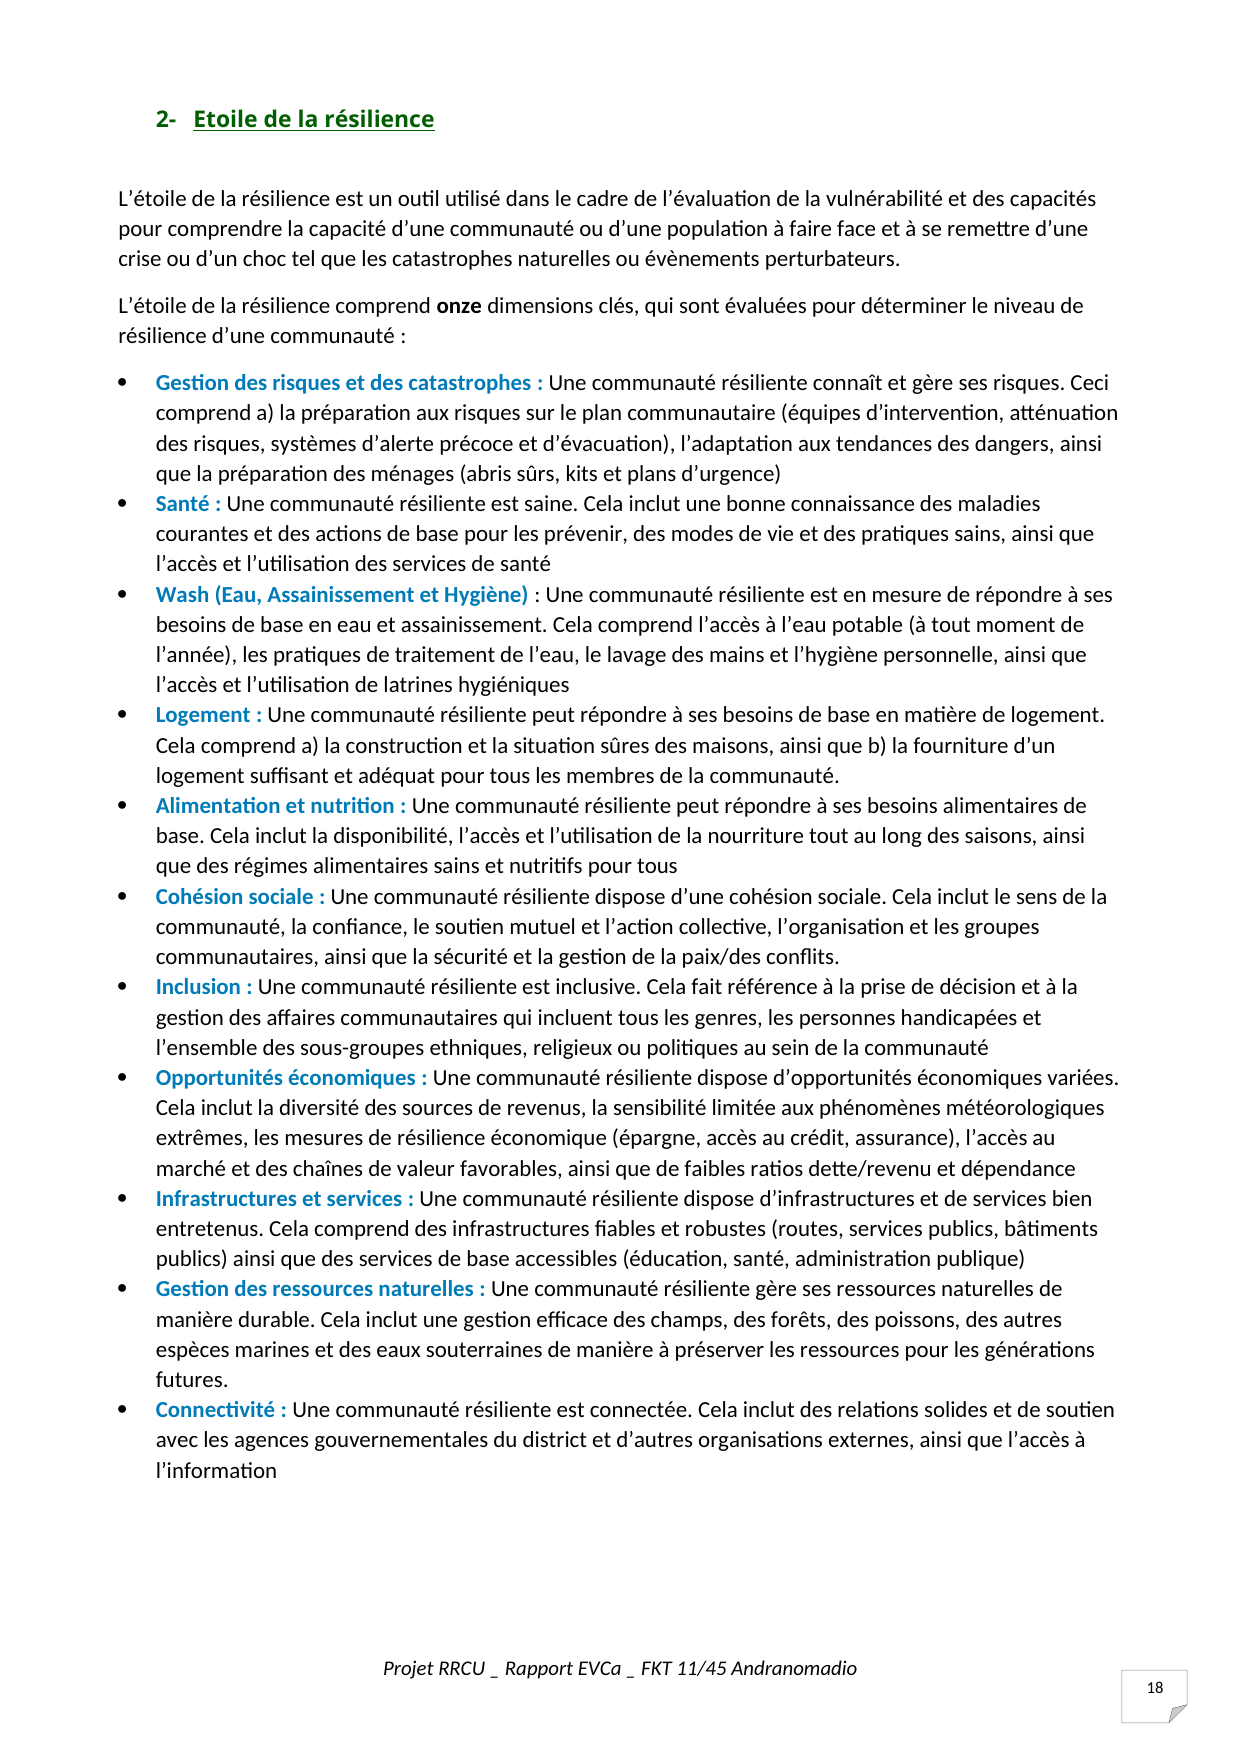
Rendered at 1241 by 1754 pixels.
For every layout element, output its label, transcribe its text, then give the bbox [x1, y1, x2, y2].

list Inclusion : Une communauté résiliente est inclusive. Cela fait référence à la prise de décision et à la gestion des affaires communautaires qui incluent tous les genres, les personnes handicapées et l’ensemble des sous-groupes ethniques, religieux ou politiques au sein de la communauté [118, 972, 1122, 1061]
list Logement : Une communauté résiliente peut répondre à ses besoins de base en matière de logement. Cela comprend a) la construction et la situation sûres des maisons, ainsi que b) la fourniture d’un logement suffisant et adéquat pour tous les membres de la communauté. [118, 701, 1122, 789]
list Connectivité : Une communauté résiliente est connectée. Cela inclut des relations solides et de soutien avec les agences gouvernementales du district et d’autres organisations externes, ainsi que l’accès à l’information [118, 1395, 1122, 1484]
list Infrastructures et services : Une communauté résiliente dispose d’infrastructures et de services bien entretenus. Cela comprend des infrastructures fiables et robustes (routes, services publics, bâtiments publics) ainsi que des services de base accessibles (éducation, santé, administration publique) [118, 1184, 1122, 1272]
subtitle Etoile de la résilience [156, 103, 1122, 134]
list Gestion des risques et des catastrophes : Une communauté résiliente connaît et gère ses risques. Ceci comprend a) la préparation aux risques sur le plan communautaire (équipes d’intervention, atténuation des risques, systèmes d’alerte précoce et d’évacuation), l’adaptation aux tendances des dangers, ainsi que la préparation des ménages (abris sûrs, kits et plans d’urgence) [118, 368, 1122, 487]
list Wash (Eau, Assainissement et Hygiène) : Une communauté résiliente est en mesure de répondre à ses besoins de base en eau et assainissement. Cela comprend l’accès à l’eau potable (à tout moment de l’année), les pratiques de traitement de l’eau, le lavage des mains et l’hygiène personnelle, ainsi que l’accès et l’utilisation de latrines hygiéniques [118, 580, 1122, 698]
list Opportunités économiques : Une communauté résiliente dispose d’opportunités économiques variées. Cela inclut la diversité des sources de revenus, la sensibilité limitée aux phénomènes météorologiques extrêmes, les mesures de résilience économique (épargne, accès au crédit, assurance), l’accès au marché et des chaînes de valeur favorables, ainsi que de faibles ratios dette/revenu et dépendance [118, 1063, 1122, 1182]
list Gestion des ressources naturelles : Une communauté résiliente gère ses ressources naturelles de manière durable. Cela inclut une gestion efficace des champs, des forêts, des poissons, des autres espèces marines et des eaux souterraines de manière à préserver les ressources pour les générations futures. [118, 1274, 1122, 1393]
text L’étoile de la résilience comprend onze dimensions clés, qui sont évaluées pour déterminer le niveau de résilience d’une communauté : [118, 291, 1122, 349]
list Cohésion sociale : Une communauté résiliente dispose d’une cohésion sociale. Cela inclut le sens de la communauté, la confiance, le soutien mutuel et l’action collective, l’organisation et les groupes communautaires, ainsi que la sécurité et la gestion de la paix/des conflits. [118, 882, 1122, 970]
list Alimentation et nutrition : Une communauté résiliente peut répondre à ses besoins alimentaires de base. Cela inclut la disponibilité, l’accès et l’utilisation de la nourriture tout au long des saisons, ainsi que des régimes alimentaires sains et nutritifs pour tous [118, 791, 1122, 880]
text L’étoile de la résilience est un outil utilisé dans le cadre de l’évaluation de la vulnérabilité et des capacités pour comprendre la capacité d’une communauté ou d’une population à faire face et à se remettre d’une crise ou d’un choc tel que les catastrophes naturelles ou évènements perturbateurs. [118, 184, 1122, 272]
list Santé : Une communauté résiliente est saine. Cela inclut une bonne connaissance des maladies courantes et des actions de base pour les prévenir, des modes de vie et des pratiques sains, ainsi que l’accès et l’utilisation des services de santé [118, 489, 1122, 578]
